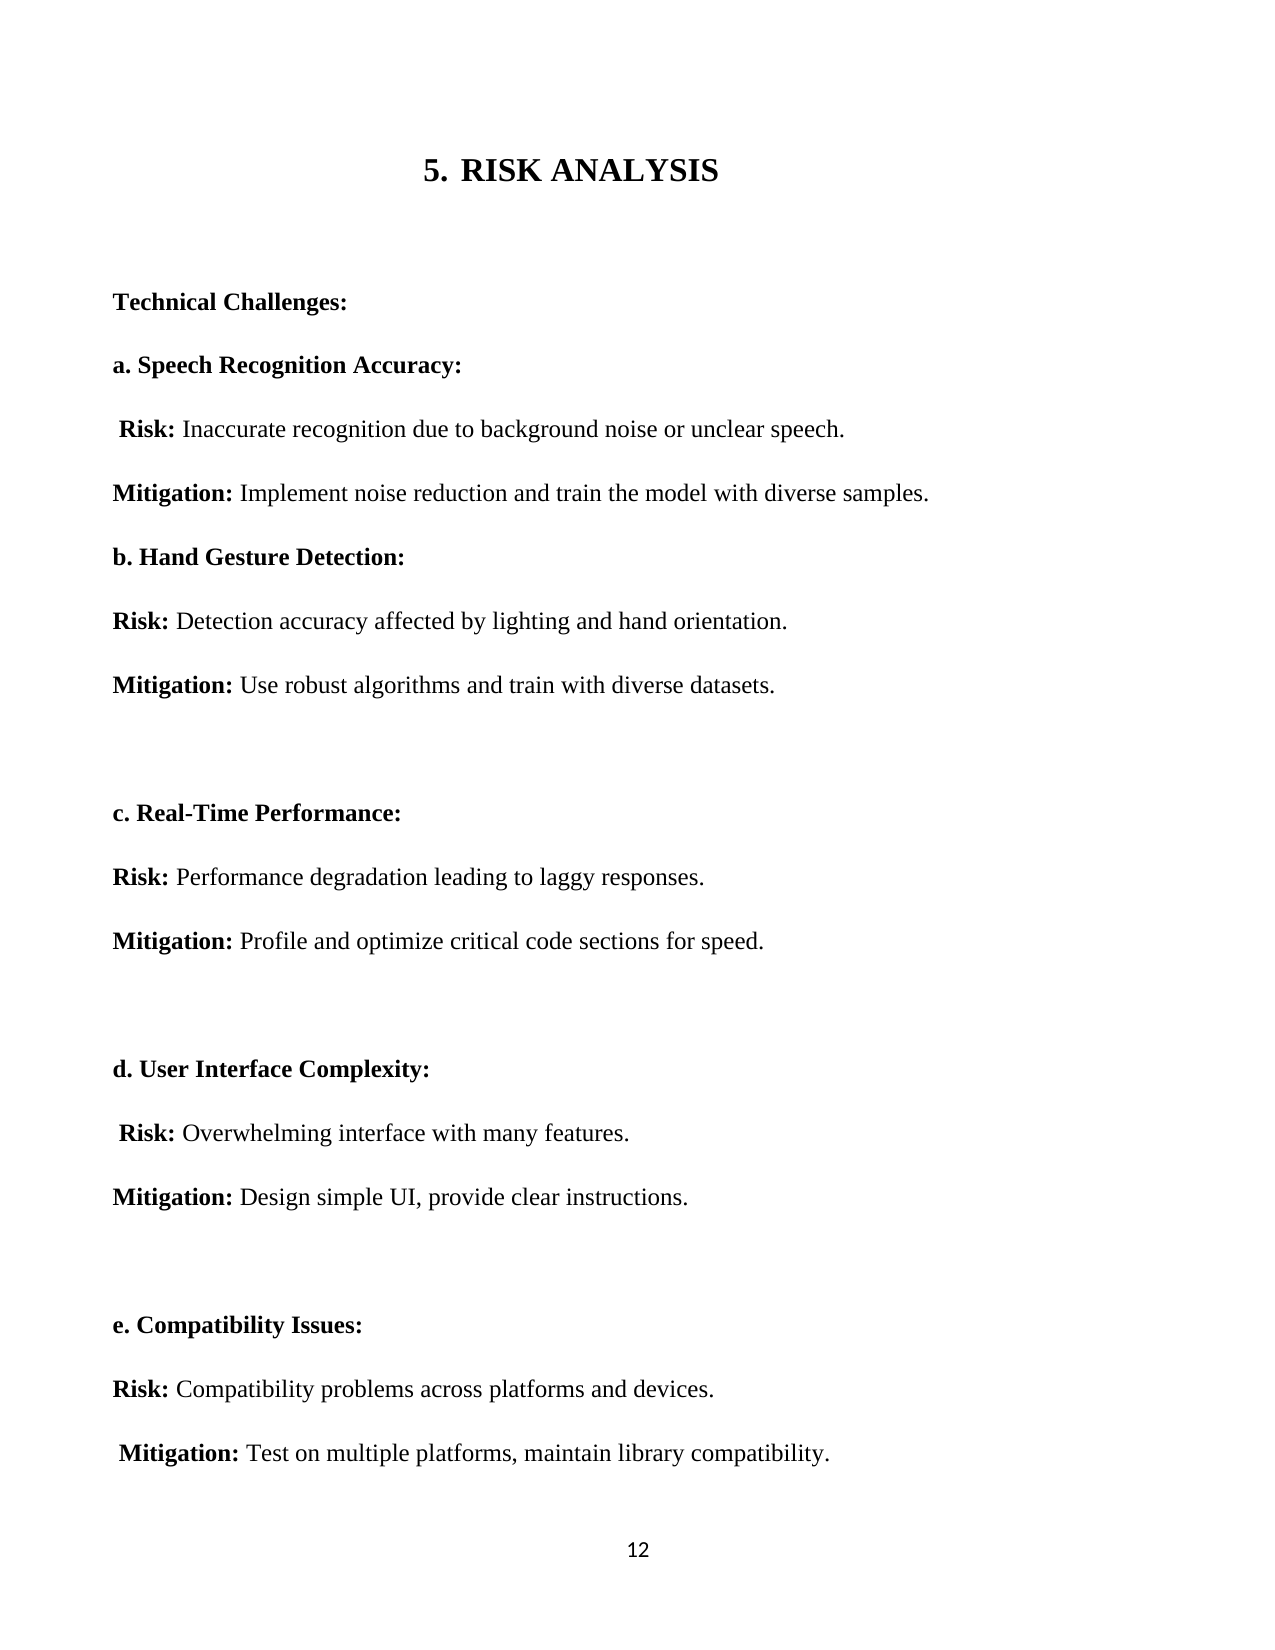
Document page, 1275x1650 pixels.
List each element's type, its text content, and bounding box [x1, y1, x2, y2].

text Risk: Performance degradation leading to laggy responses. [112, 862, 1162, 891]
text Risk: Detection accuracy affected by lighting and hand orientation. [112, 606, 1162, 635]
text Mitigation: Test on multiple platforms, maintain library compatibility. [112, 1438, 1162, 1467]
text a. Speech Recognition Accuracy: [112, 351, 1162, 379]
text Technical Challenges: [112, 287, 1162, 315]
text Mitigation: Use robust algorithms and train with diverse datasets. [112, 670, 1162, 699]
text b. Hand Gesture Detection: [112, 542, 1162, 571]
text Mitigation: Design simple UI, provide clear instructions. [112, 1182, 1162, 1211]
text Risk: Inaccurate recognition due to background noise or unclear speech. [112, 414, 1162, 443]
text e. Compatibility Issues: [112, 1310, 1162, 1339]
text Risk: Overwhelming interface with many features. [112, 1118, 1162, 1147]
text Mitigation: Implement noise reduction and train the model with diverse samples. [112, 478, 1162, 507]
text Risk: Compatibility problems across platforms and devices. [112, 1374, 1162, 1403]
text d. User Interface Complexity: [112, 1054, 1162, 1083]
text c. Real-Time Performance: [112, 798, 1162, 827]
list RISK ANALYSIS [127, 150, 1015, 188]
text Mitigation: Profile and optimize critical code sections for speed. [112, 926, 1162, 955]
